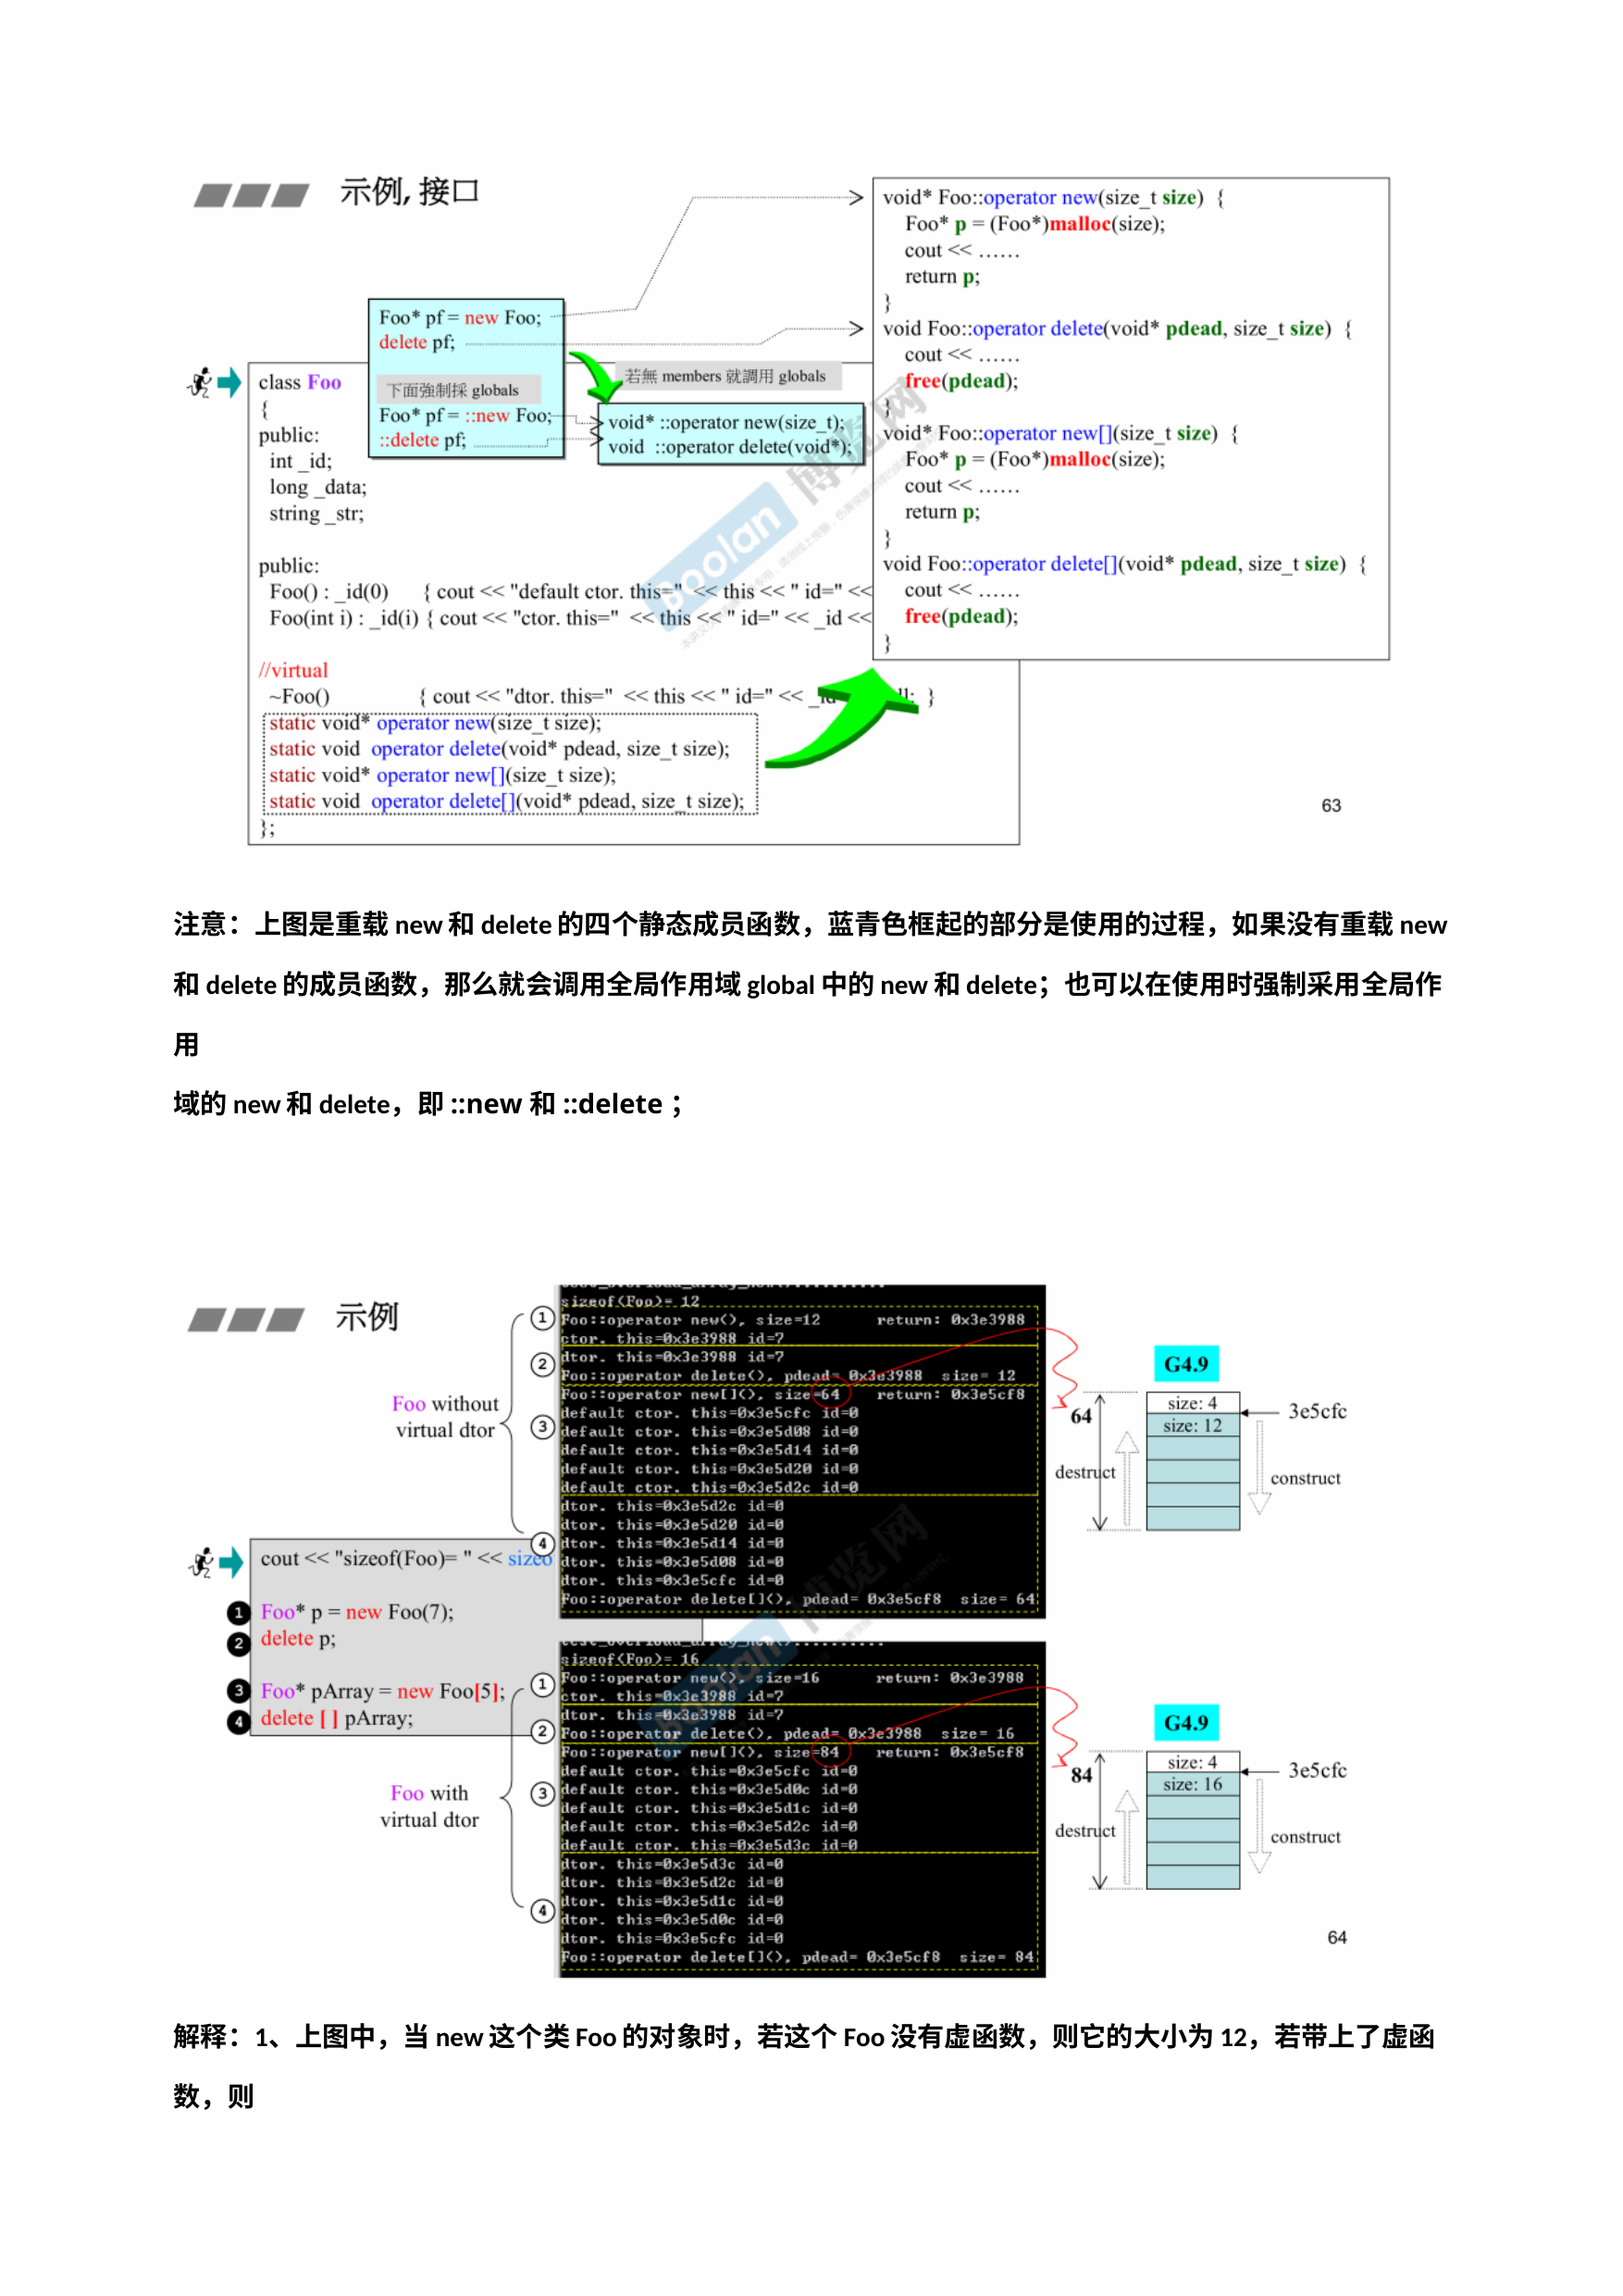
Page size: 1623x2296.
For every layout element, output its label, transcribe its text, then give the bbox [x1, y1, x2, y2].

text 解释：1、上图中，当new这个类Foo的对象时，若这个Foo没有虚函数，则它的大小为12，若带上了虚函数，则 [173, 2004, 1449, 2125]
picture [173, 1252, 1393, 1998]
text 和delete的成员函数，那么就会调用全局作用域global中的new和delete；也可以在使用时强制采用全局作用 [173, 952, 1449, 1073]
picture [173, 140, 1408, 869]
text 注意：上图是重载new和delete的四个静态成员函数，蓝青色框起的部分是使用的过程，如果没有重载new [173, 892, 1449, 952]
text 域的new和delete，即 ::new 和 ::delete ； [173, 1073, 1449, 1133]
